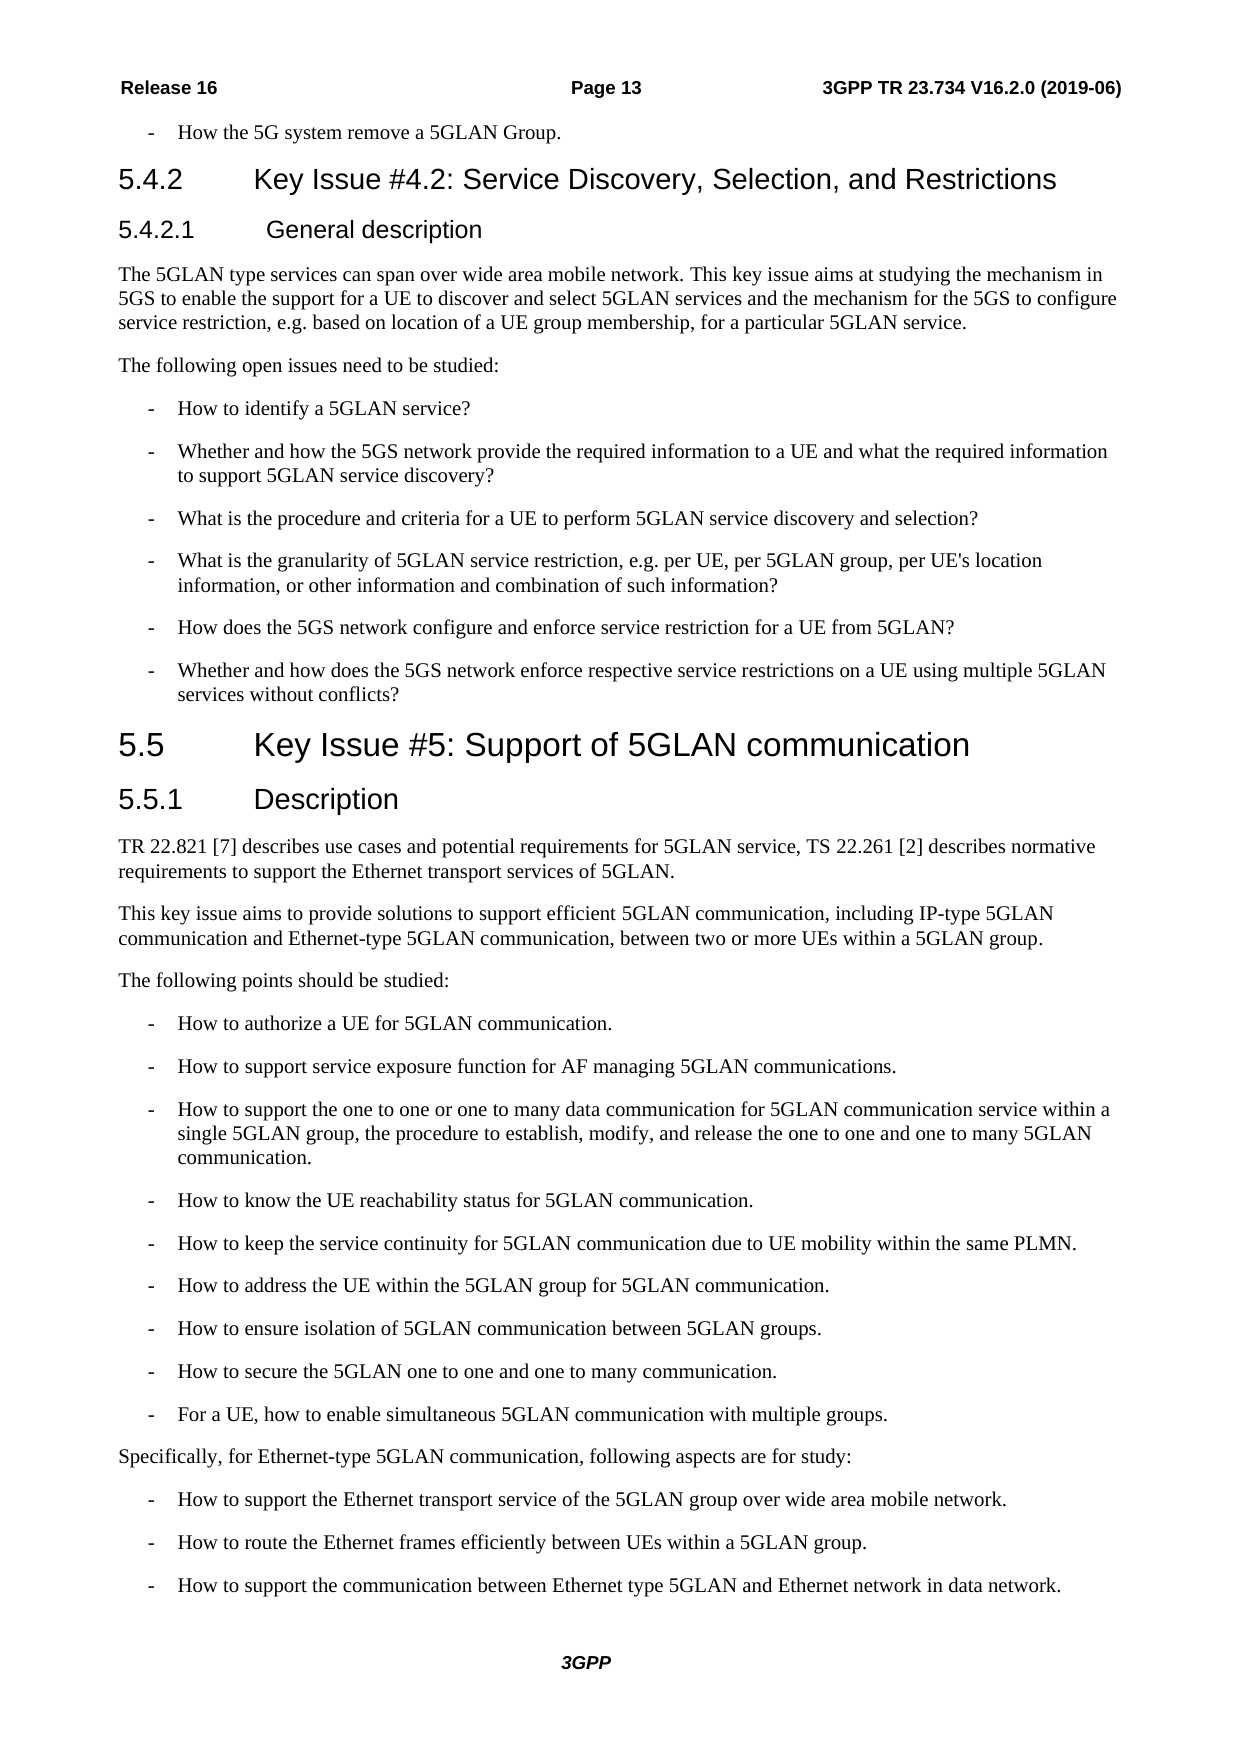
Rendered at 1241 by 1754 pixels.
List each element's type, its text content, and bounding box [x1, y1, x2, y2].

text - How to keep the service continuity for 5GLAN communication due to UE mobility within the same PLMN. [148, 1230, 1122, 1254]
text - How the 5G system remove a 5GLAN Group. [148, 119, 1122, 144]
text - How to know the UE reachability status for 5GLAN communication. [148, 1188, 1122, 1212]
text - What is the granularity of 5GLAN service restriction, e.g. per UE, per 5GLAN group, per UE's location information, or other information and combination of such information? [148, 548, 1122, 597]
text - Whether and how the 5GS network provide the required information to a UE and what the required information to support 5GLAN service discovery? [148, 439, 1122, 487]
text - How to address the UE within the 5GLAN group for 5GLAN communication. [148, 1273, 1122, 1297]
subtitle 5.5.1 Description [118, 782, 1122, 816]
subtitle 5.4.2 Key Issue #4.2: Service Discovery, Selection, and Restrictions [118, 162, 1122, 196]
subtitle 5.5 Key Issue #5: Support of 5GLAN communication [118, 725, 1122, 763]
text - How does the 5GS network configure and enforce service restriction for a UE from 5GLAN? [148, 615, 1122, 639]
text - How to ensure isolation of 5GLAN communication between 5GLAN groups. [148, 1316, 1122, 1340]
text - How to authorize a UE for 5GLAN communication. [148, 1011, 1122, 1035]
text The 5GLAN type services can span over wide area mobile network. This key issue aims at studying the mechanism in 5GS to enable the support for a UE to discover and select 5GLAN services and the mechanism for the 5GS to configure service restriction, e.g. based on location of a UE group membership, for a particular 5GLAN service. [118, 262, 1122, 334]
text - For a UE, how to enable simultaneous 5GLAN communication with multiple groups. [148, 1402, 1122, 1426]
text - How to secure the 5GLAN one to one and one to many communication. [148, 1359, 1122, 1383]
text - How to support the communication between Ethernet type 5GLAN and Ethernet network in data network. [148, 1573, 1122, 1597]
text This key issue aims to provide solutions to support efficient 5GLAN communication, including IP-type 5GLAN communication and Ethernet-type 5GLAN communication, between two or more UEs within a 5GLAN group. [118, 901, 1122, 949]
text The following open issues need to be studied: [118, 353, 1122, 377]
text - How to support service exposure function for AF managing 5GLAN communications. [148, 1054, 1122, 1078]
text - How to route the Ethernet frames efficiently between UEs within a 5GLAN group. [148, 1530, 1122, 1554]
text - How to support the one to one or one to many data communication for 5GLAN communication service within a single 5GLAN group, the procedure to establish, modify, and release the one to one and one to many 5GLAN communication. [148, 1097, 1122, 1169]
text - What is the procedure and criteria for a UE to perform 5GLAN service discovery and selection? [148, 506, 1122, 530]
text The following points should be studied: [118, 968, 1122, 992]
text - How to identify a 5GLAN service? [148, 396, 1122, 420]
text - How to support the Ethernet transport service of the 5GLAN group over wide area mobile network. [148, 1487, 1122, 1511]
subtitle 5.4.2.1 General description [118, 215, 1122, 243]
text TR 22.821 [7] describes use cases and potential requirements for 5GLAN service, TS 22.261 [2] describes normative requirements to support the Ethernet transport services of 5GLAN. [118, 834, 1122, 883]
text Specifically, for Ethernet-type 5GLAN communication, following aspects are for study: [118, 1444, 1122, 1468]
text - Whether and how does the 5GS network enforce respective service restrictions on a UE using multiple 5GLAN services without conflicts? [148, 658, 1122, 706]
